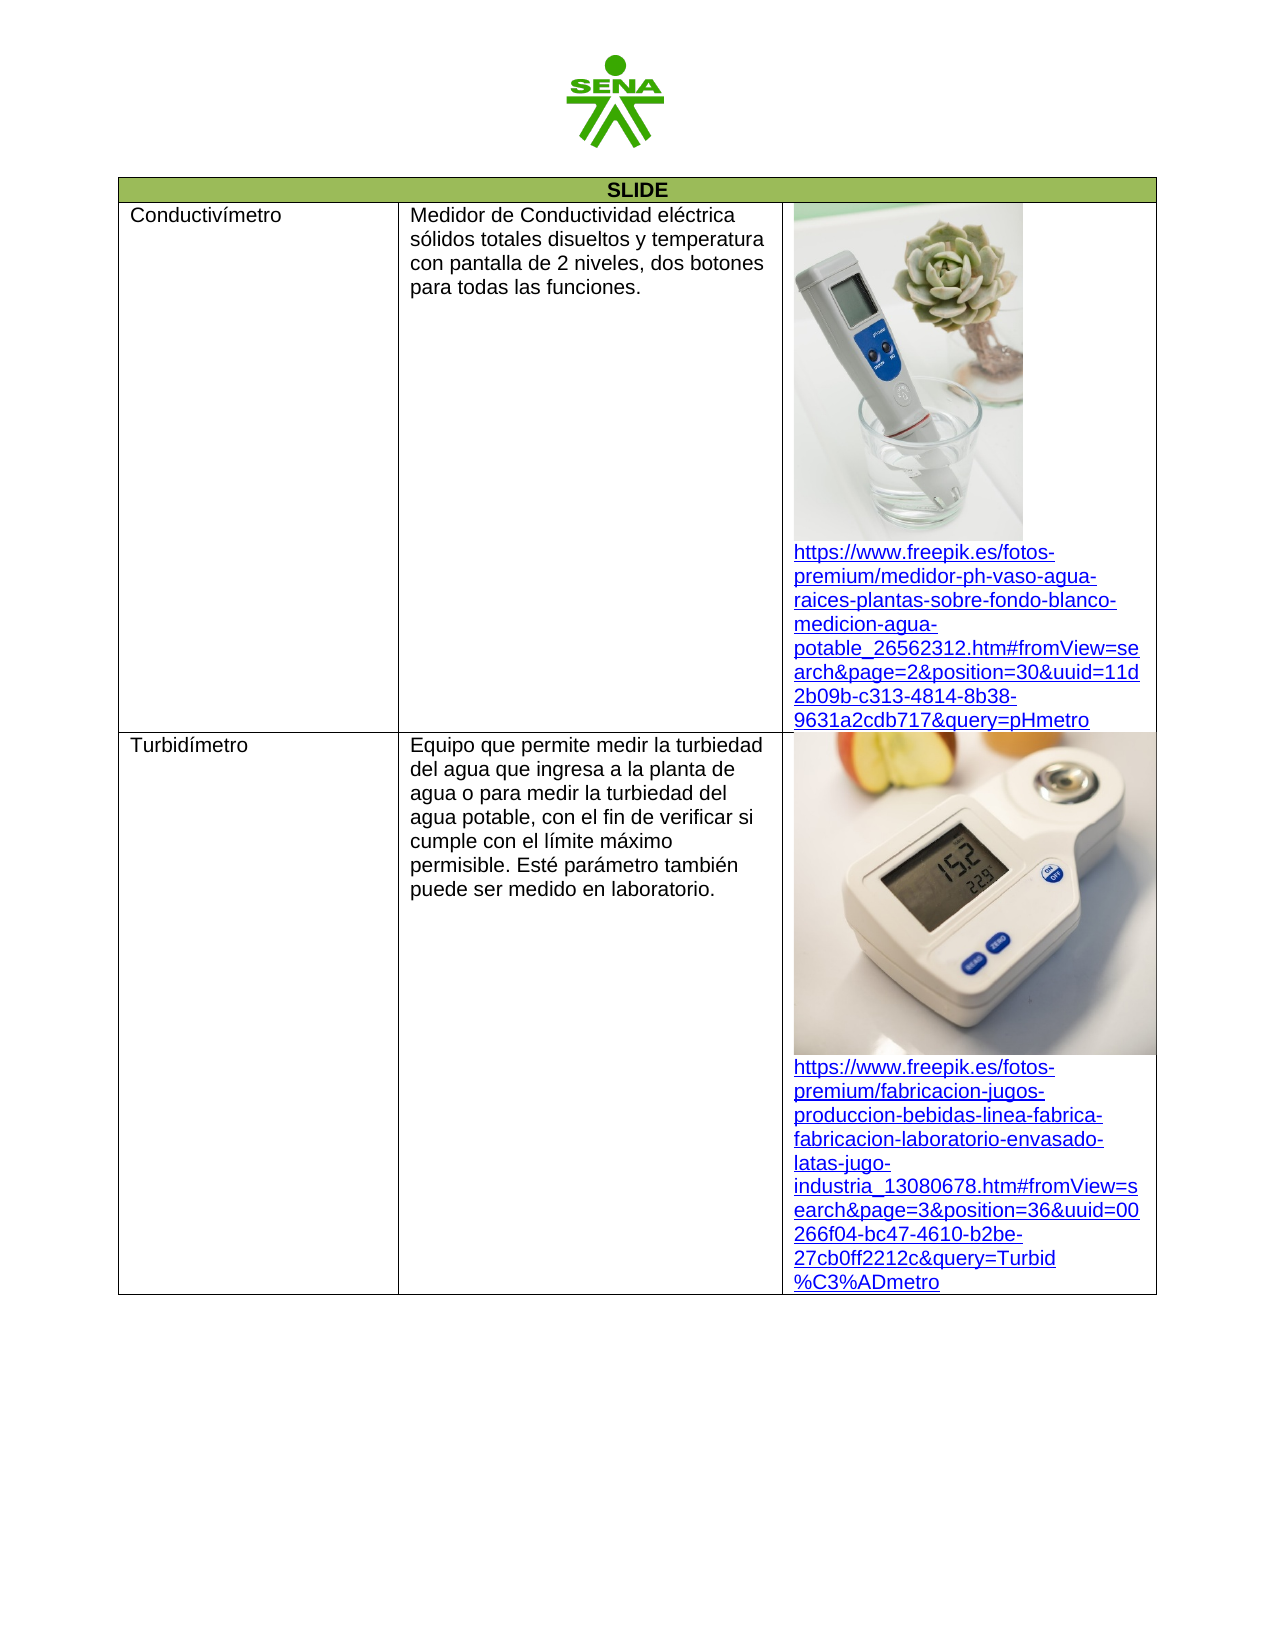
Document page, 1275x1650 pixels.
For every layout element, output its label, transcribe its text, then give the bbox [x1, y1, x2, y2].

picture [566, 55, 664, 148]
table_cell Medidor de Conductividad eléctrica sólidos totales disueltos y temperatura con pantalla de 2 niveles, dos botones para todas las funciones. [399, 203, 782, 732]
table_cell https://www.freepik.es/fotos-premium/medidor-ph-vaso-agua-raices-plantas-sobre-fondo-blanco-medicion-agua-potable_26562312.htm#fromView=search&page=2&position=30&uuid=11d2b09b-c313-4814-8b38-9631a2cdb717&query=pHmetro [783, 203, 1156, 732]
table_cell Equipo que permite medir la turbiedad del agua que ingresa a la planta de agua o para medir la turbiedad del agua potable, con el fin de verificar si cumple con el límite máximo permisible. Esté parámetro también puede ser medido en laboratorio. [399, 733, 782, 1294]
table_header SLIDE [119, 178, 1156, 202]
picture [793, 732, 1157, 1055]
table_cell Turbidímetro [119, 733, 398, 1294]
picture [793, 203, 1023, 541]
table_cell https://www.freepik.es/fotos-premium/fabricacion-jugos-produccion-bebidas-linea-fabrica-fabricacion-laboratorio-envasado-latas-jugo-industria_13080678.htm#fromView=search&page=3&position=36&uuid=00266f04-bc47-4610-b2be-27cb0ff2212c&query=Turbid%C3%ADmetro [783, 733, 1156, 1294]
table_cell Conductivímetro [119, 203, 398, 732]
